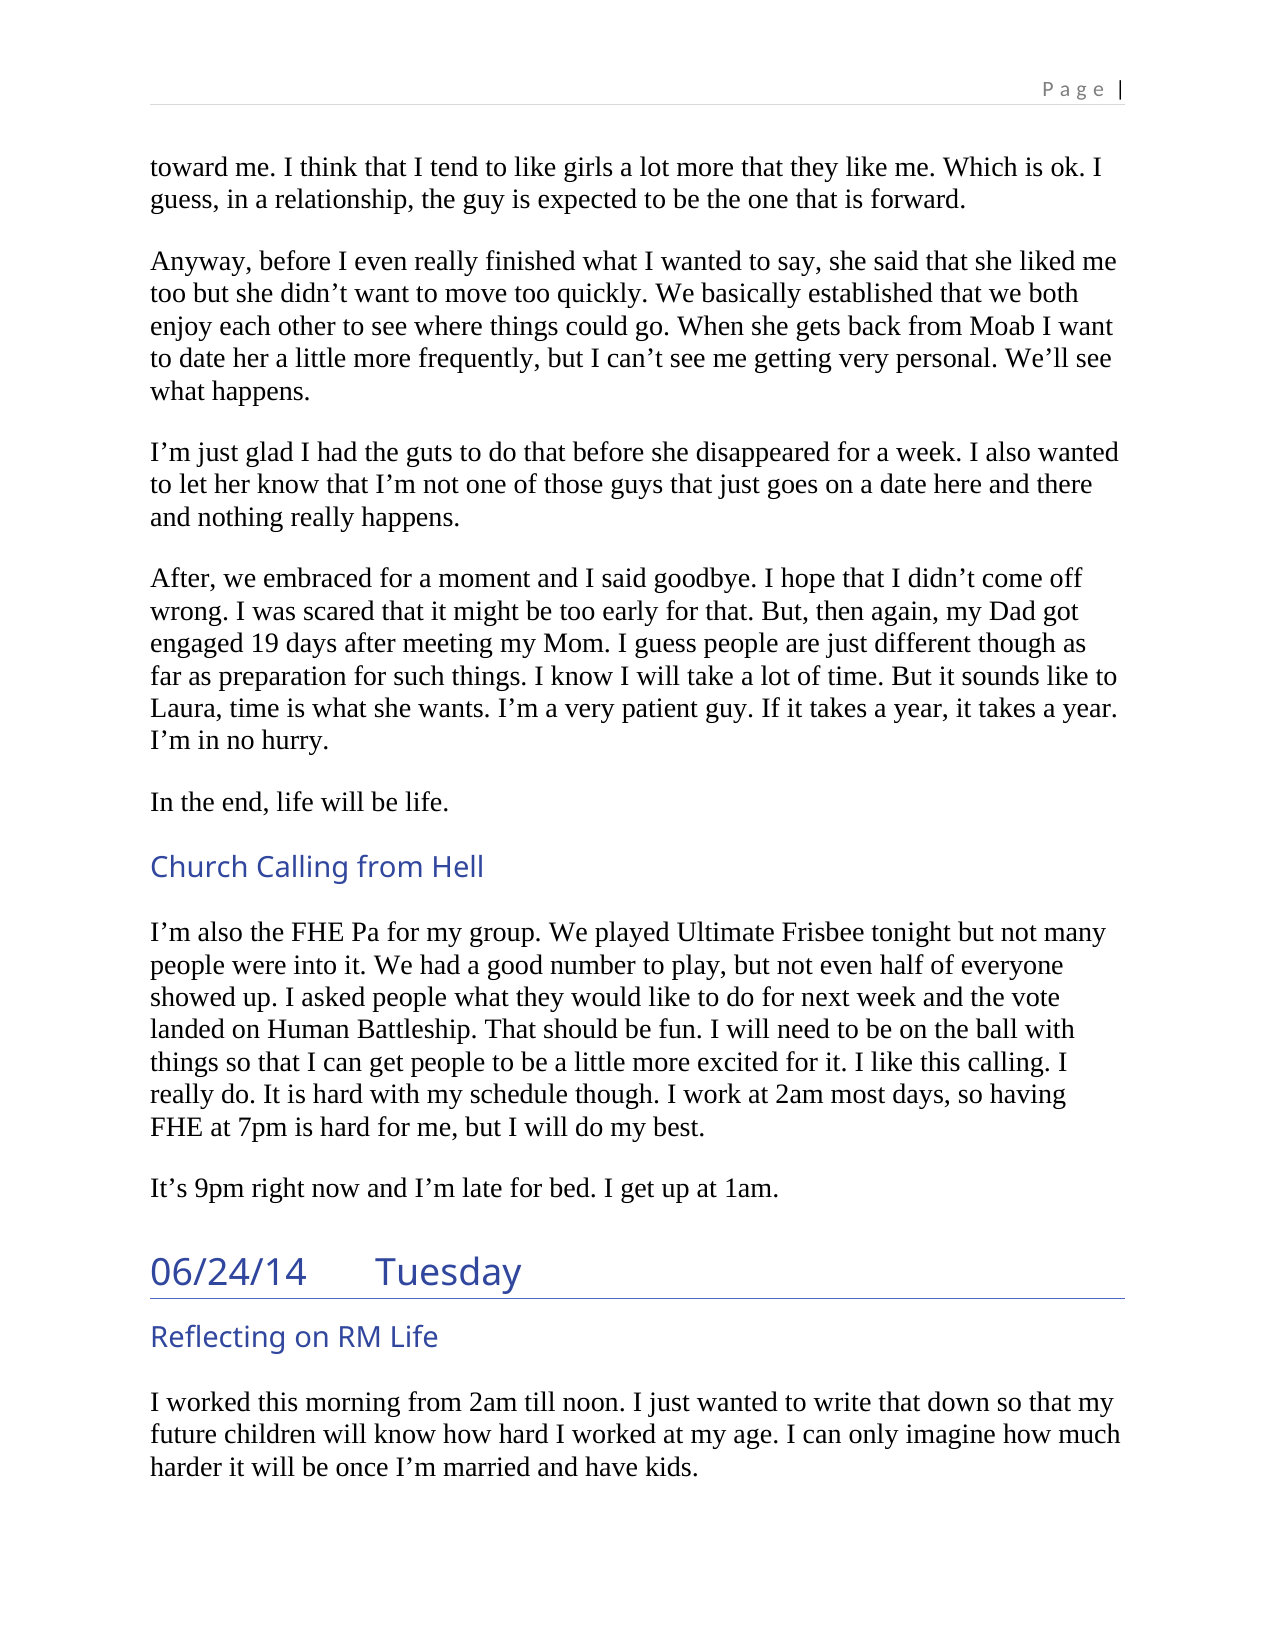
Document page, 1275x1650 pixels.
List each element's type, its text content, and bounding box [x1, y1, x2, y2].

text In the end, life will be life. [150, 785, 1125, 817]
text After, we embraced for a moment and I said goodbye. I hope that I didn’t come off wrong. I was scared that it might be too early for that. But, then again, my Dad got engaged 19 days after meeting my Mom. I guess people are just different though as far as preparation for such things. I know I will take a lot of time. But it sounds like to Laura, time is what she wants. I’m a very patient guy. If it takes a year, it takes a year. I’m in no hurry. [150, 561, 1125, 756]
text I worked this morning from 2am till noon. I just wanted to write that down so that my future children will know how hard I worked at my age. I can only imagine how much harder it will be once I’m married and have kids. [150, 1385, 1125, 1482]
subtitle Reflecting on RM Life [150, 1316, 1125, 1356]
subtitle 06/24/14 Tuesday [150, 1245, 1125, 1298]
text I’m also the FHE Pa for my group. We played Ultimate Frisbee tonight but not many people were into it. We had a good number to play, but not even half of everyone showed up. I asked people what they would like to do for next week and the vote landed on Human Battleship. That should be fun. I will need to be on the ball with things so that I can get people to be a little more excited for it. I like this calling. I really do. It is hard with my schedule though. I work at 2am most days, so having FHE at 7pm is hard for me, but I will do my best. [150, 915, 1125, 1142]
text It’s 9pm right now and I’m late for bed. I get up at 1am. [150, 1171, 1125, 1204]
text I’m just glad I had the guts to do that before she disappeared for a week. I also wanted to let her know that I’m not one of those guys that just goes on a date here and there and nothing really happens. [150, 435, 1125, 532]
subtitle Church Calling from Hell [150, 847, 1125, 886]
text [150, 150, 1125, 215]
text Anyway, before I even really finished what I wanted to say, she said that she liked me too but she didn’t want to move too quickly. We basically established that we both enjoy each other to see where things could go. When she gets back from Moab I want to date her a little more frequently, but I can’t see me getting very personal. We’ll see what happens. [150, 244, 1125, 406]
